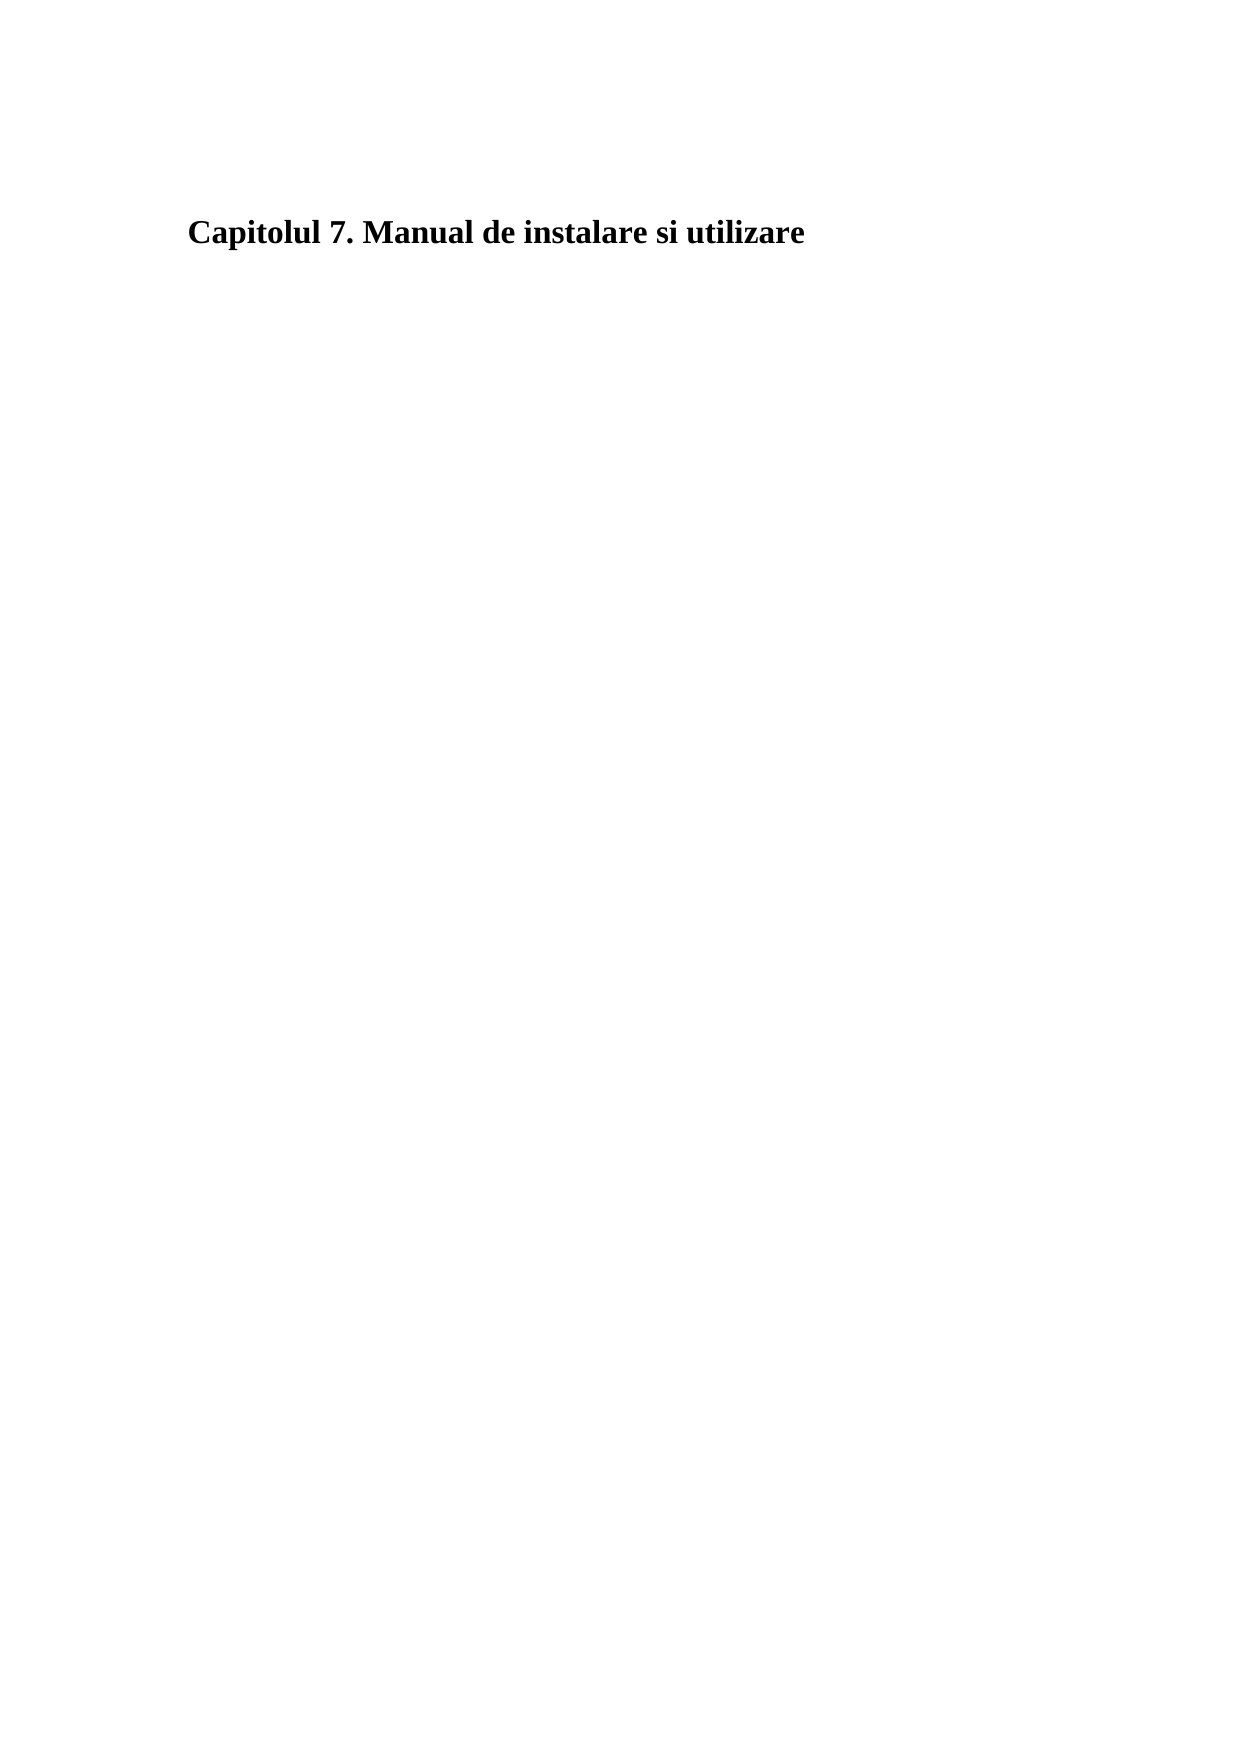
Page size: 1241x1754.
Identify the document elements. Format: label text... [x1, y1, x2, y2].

subtitle Manual de instalare si utilizare [187, 212, 1053, 251]
